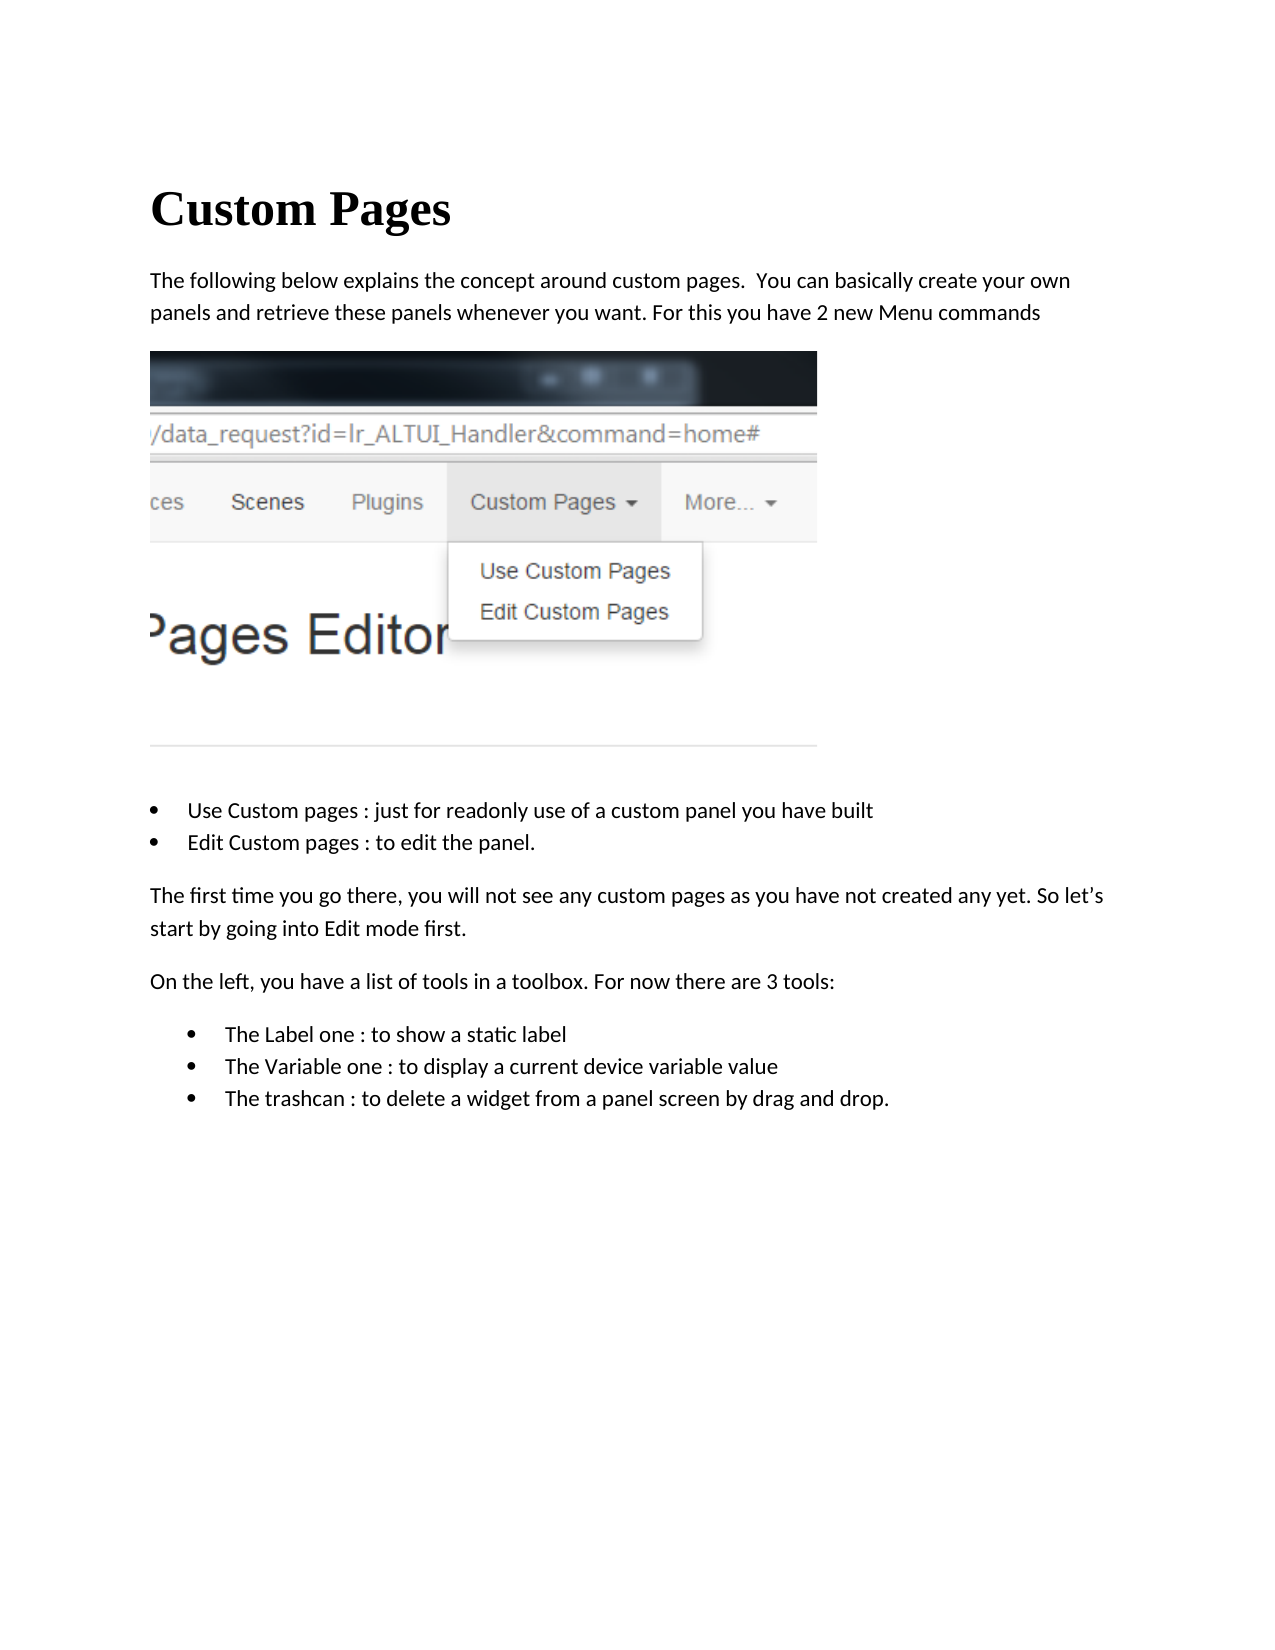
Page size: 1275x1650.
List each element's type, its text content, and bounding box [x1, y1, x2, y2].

subtitle Custom Pages [150, 179, 1125, 237]
list The trashcan : to delete a widget from a panel screen by drag and drop. [187, 1084, 1125, 1112]
list The Variable one : to display a current device variable value [187, 1052, 1125, 1080]
list The Label one : to show a static label [187, 1020, 1125, 1048]
text On the left, you have a list of tools in a toolbox. For now there are 3 tools: [150, 967, 1125, 995]
text The first time you go there, you will not see any custom pages as you have not created any yet. So let’s start by going into Edit mode first. [150, 882, 1125, 942]
list Edit Custom pages : to edit the panel. [150, 828, 1125, 857]
text The following below explains the concept around custom pages. You can basically create your own panels and retrieve these panels whenever you want. For this you have 2 new Menu commands [150, 266, 1125, 326]
picture [150, 351, 818, 772]
list Use Custom pages : just for readonly use of a custom panel you have built [150, 796, 1125, 824]
